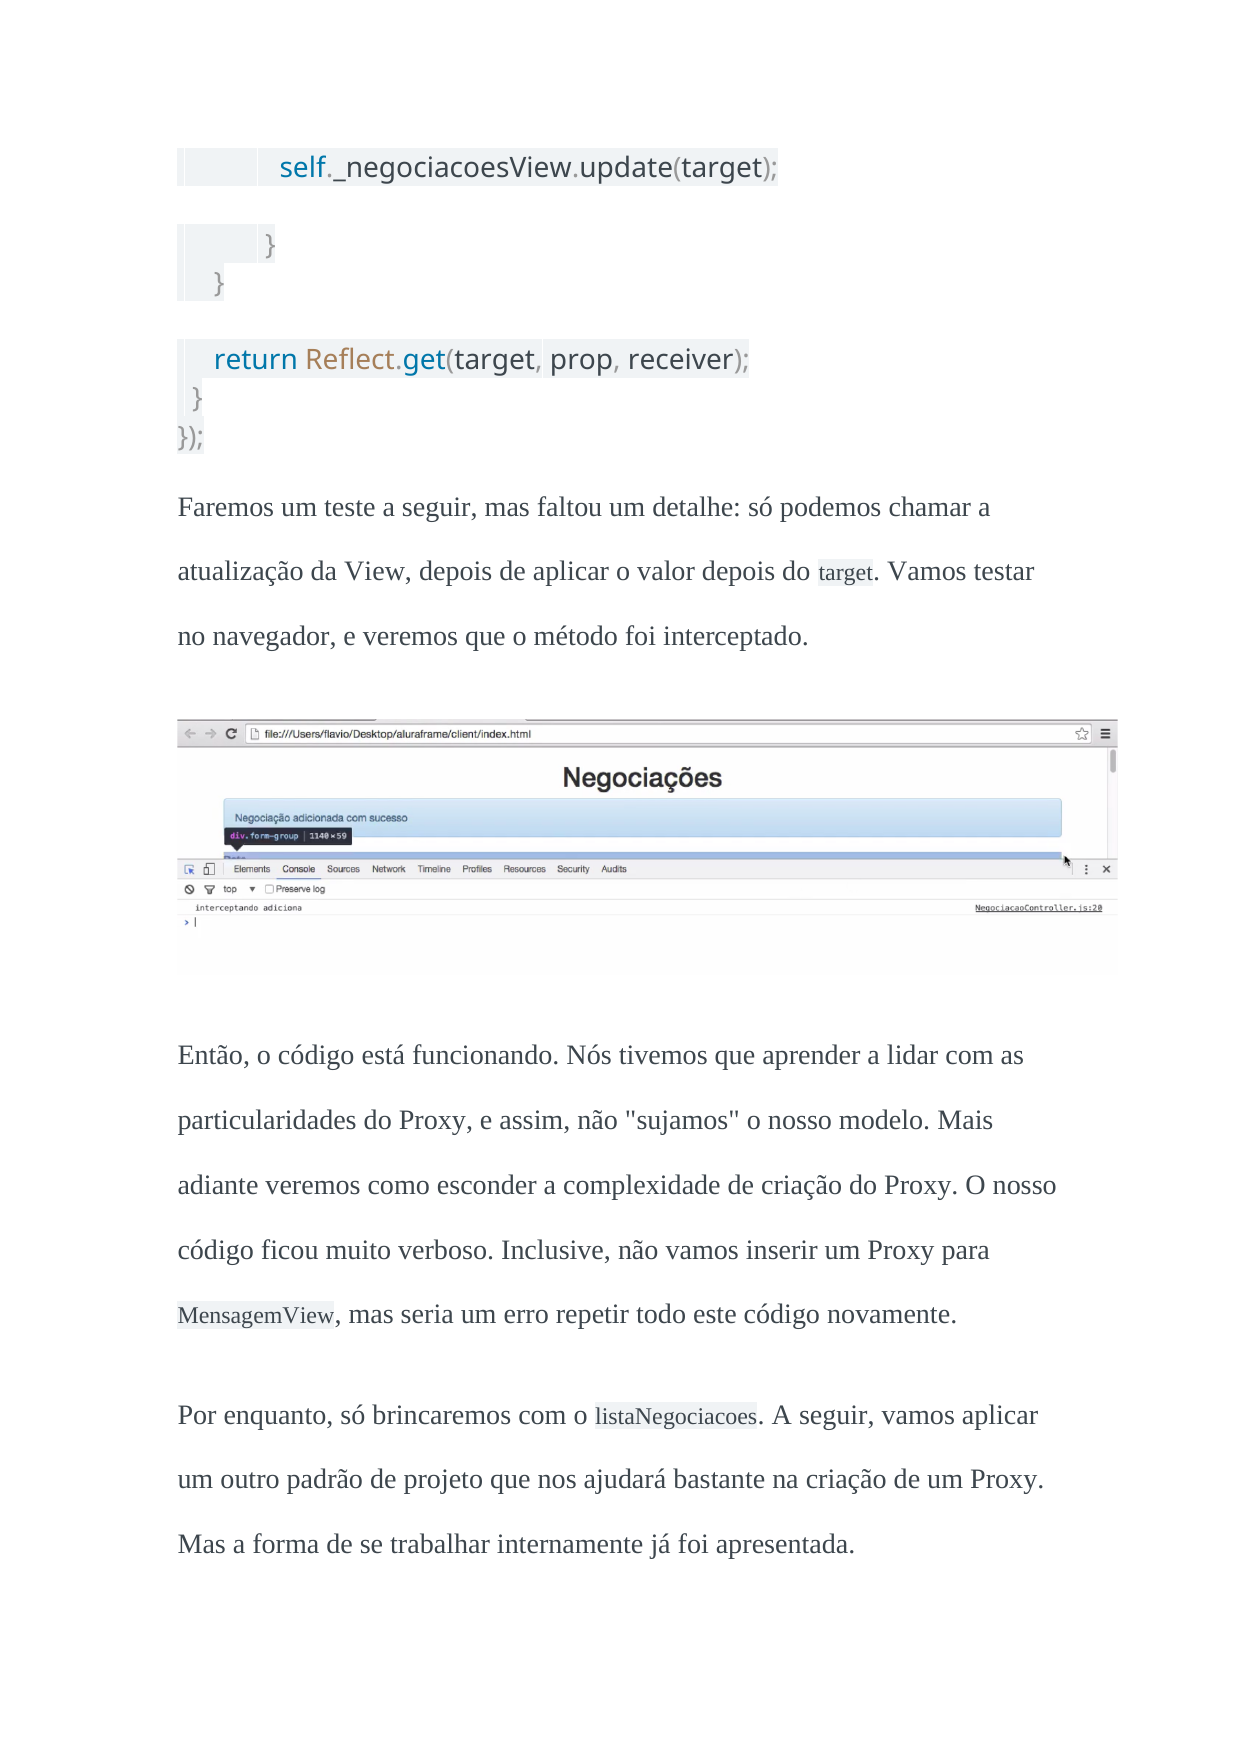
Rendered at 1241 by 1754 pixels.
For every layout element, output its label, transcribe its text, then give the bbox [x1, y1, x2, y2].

text Faremos um teste a seguir, mas faltou um detalhe: só podemos chamar a atualização da View, depois de aplicar o valor depois do target. Vamos testar no navegador, e veremos que o método foi interceptado. [177, 490, 1063, 652]
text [177, 148, 1063, 454]
picture [177, 719, 1118, 975]
text Por enquanto, só brincaremos com o listaNegociacoes. A seguir, vamos aplicar um outro padrão de projeto que nos ajudará bastante na criação de um Proxy. Mas a forma de se trabalhar internamente já foi apresentada. [177, 1398, 1063, 1560]
text Então, o código está funcionando. Nós tivemos que aprender a lidar com as particularidades do Proxy, e assim, não "sujamos" o nosso modelo. Mais adiante veremos como esconder a complexidade de criação do Proxy. O nosso código ficou muito verboso. Inclusive, não vamos inserir um Proxy para MensagemView, mas seria um erro repetir todo este código novamente. [177, 1038, 1063, 1330]
